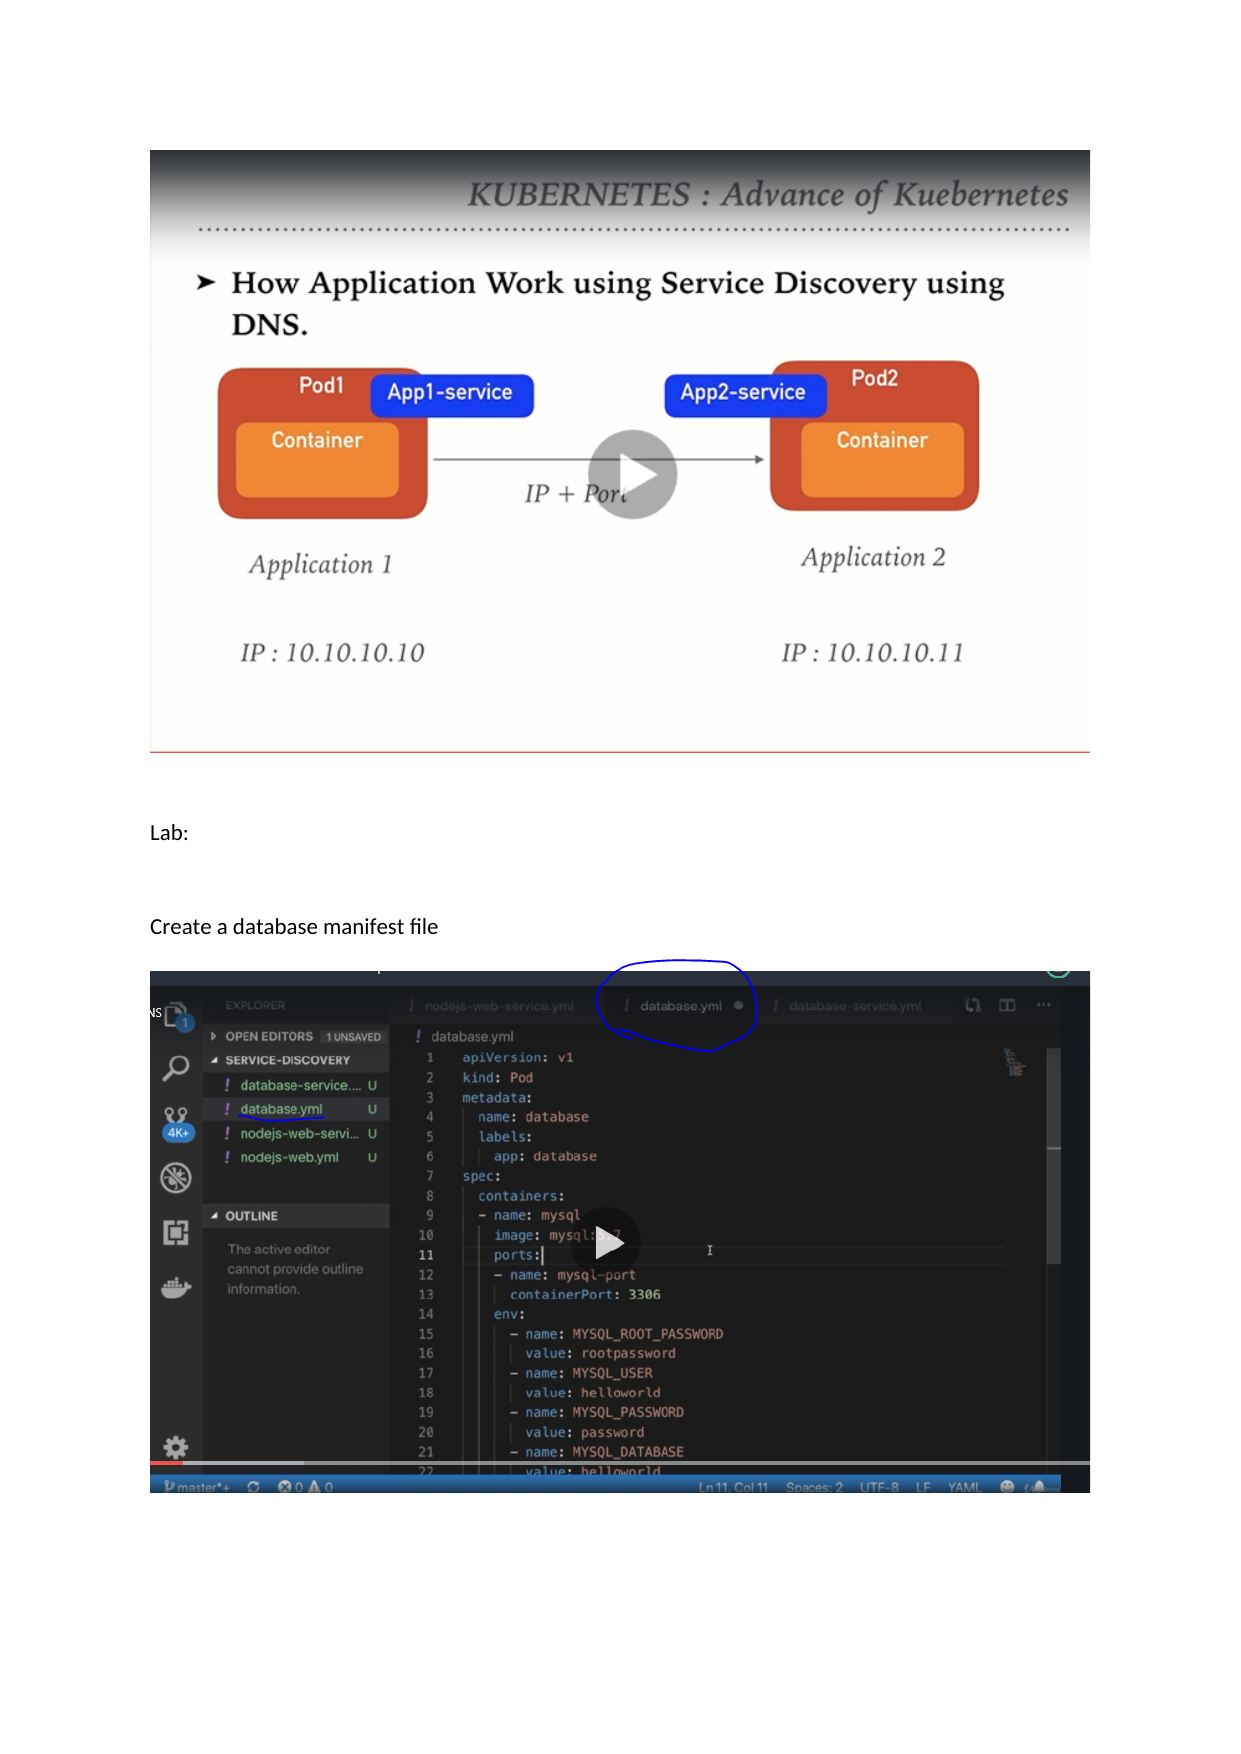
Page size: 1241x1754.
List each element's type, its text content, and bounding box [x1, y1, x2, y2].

picture [150, 150, 1091, 753]
text Lab: [150, 818, 1090, 847]
picture [150, 959, 1091, 1493]
text Create a database manifest file [150, 912, 1090, 940]
